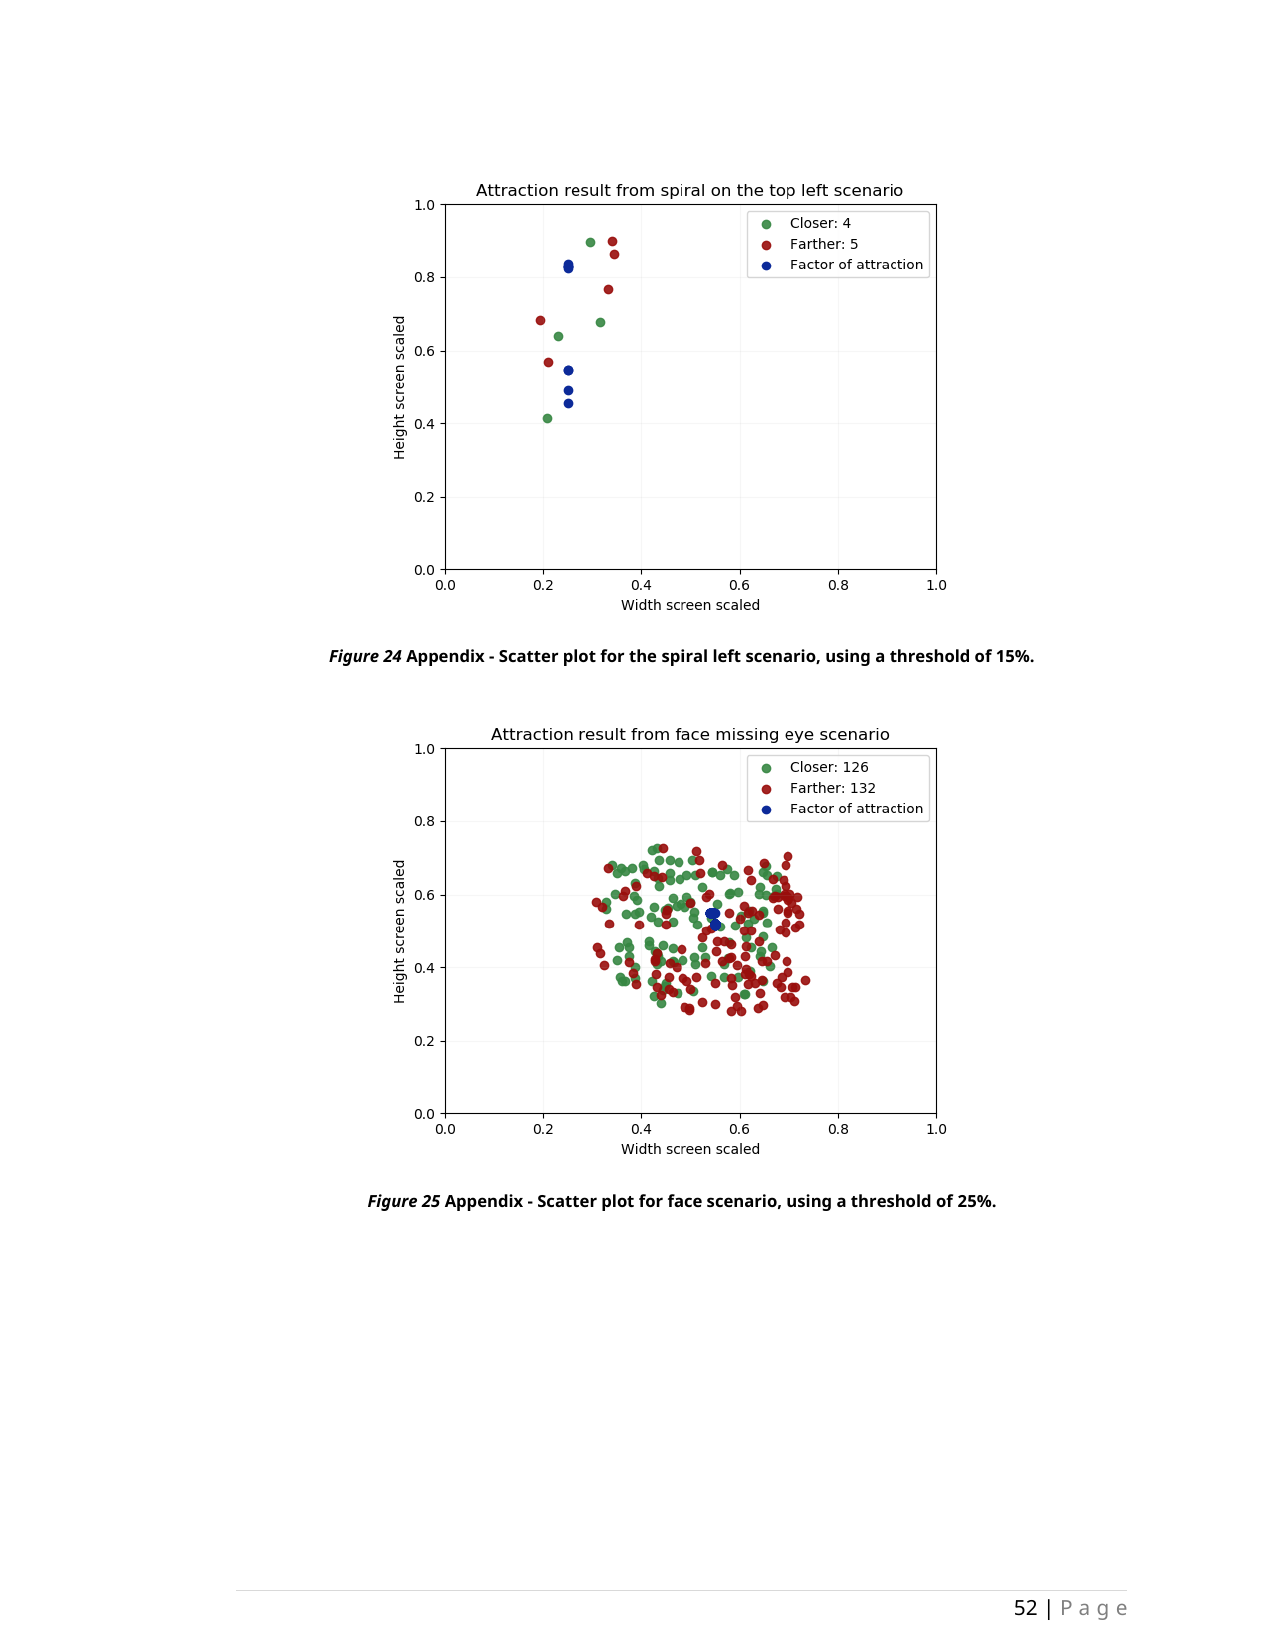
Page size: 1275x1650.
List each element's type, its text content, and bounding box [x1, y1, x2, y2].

picture [365, 147, 998, 621]
picture [365, 692, 998, 1165]
text Figure 25 Appendix - Scatter plot for face scenario, using a threshold of 25%. [236, 1189, 1127, 1212]
text Figure 24 Appendix - Scatter plot for the spiral left scenario, using a threshold of 15%. [236, 645, 1127, 668]
